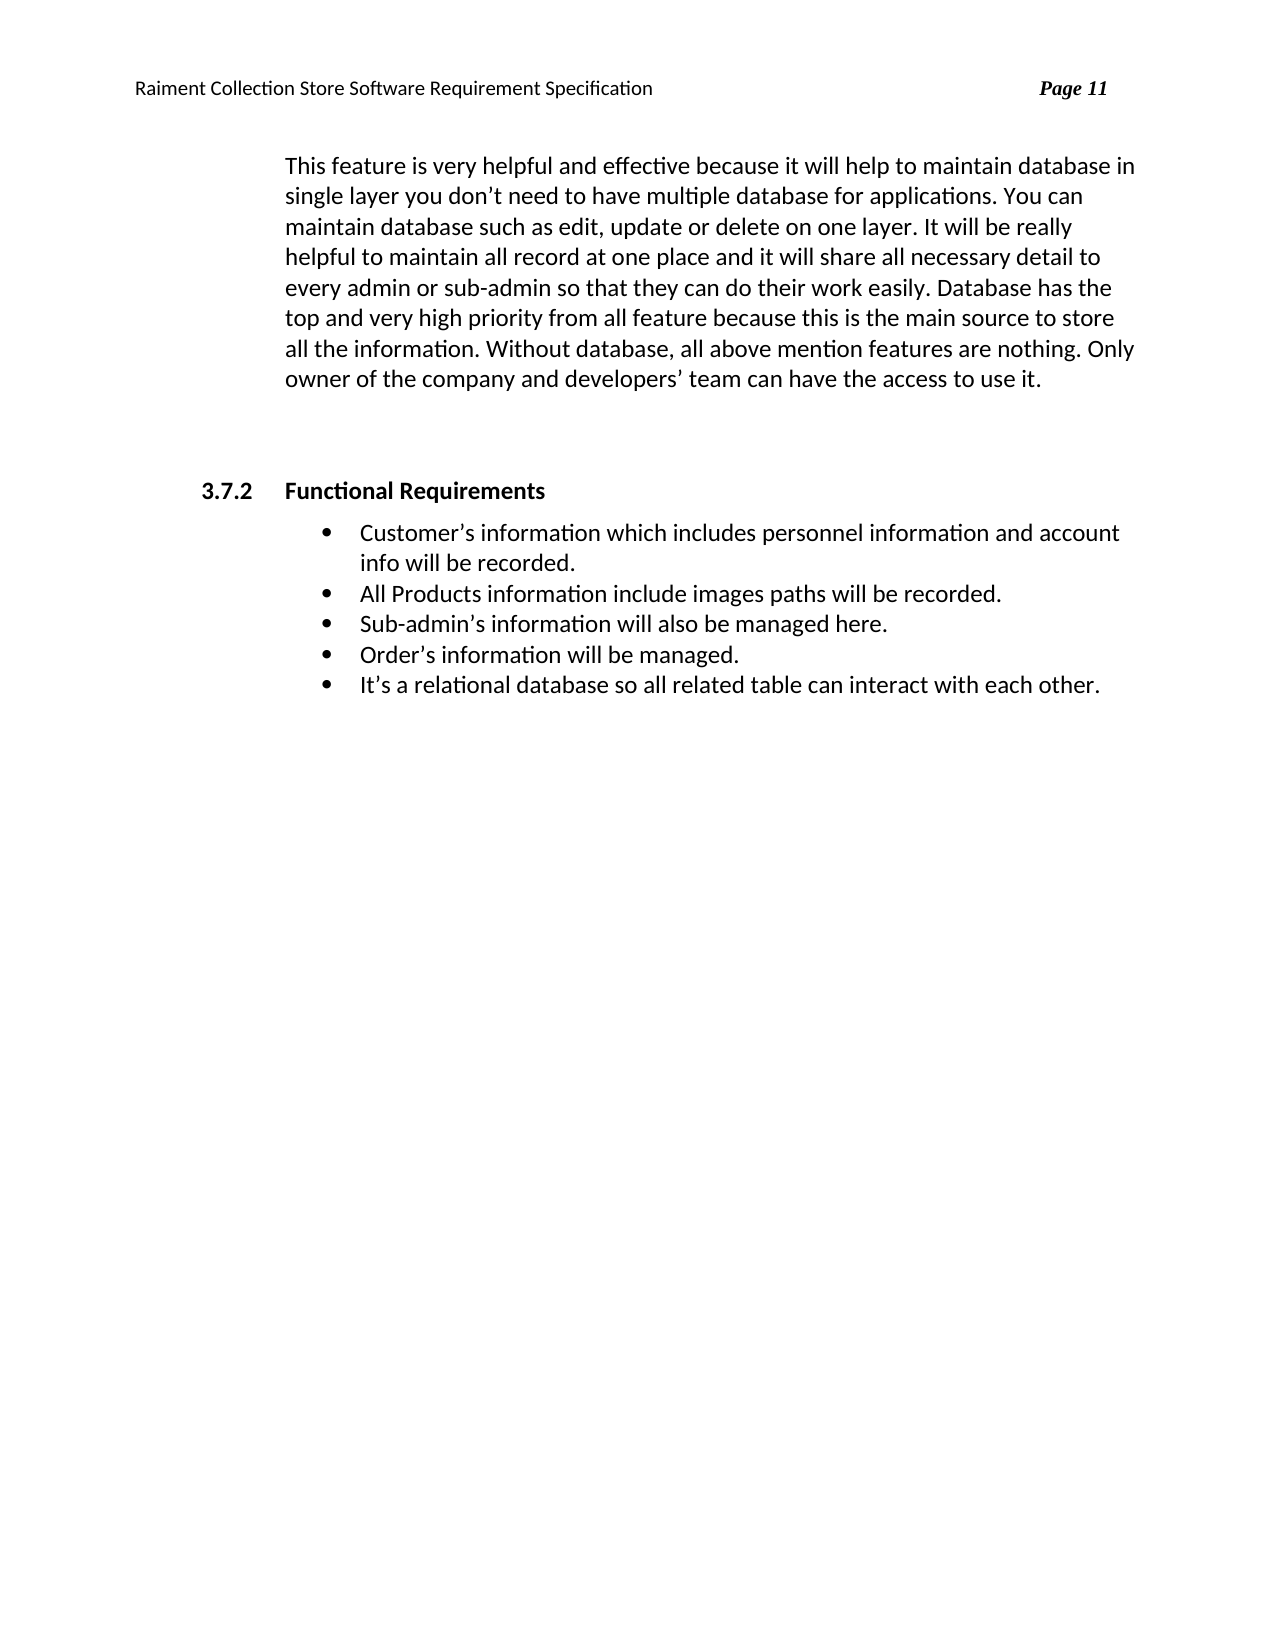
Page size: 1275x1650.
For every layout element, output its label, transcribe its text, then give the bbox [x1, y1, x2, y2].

text This feature is very helpful and effective because it will help to maintain database in single layer you don’t need to have multiple database for applications. You can maintain database such as edit, update or delete on one layer. It will be really helpful to maintain all record at one place and it will share all necessary detail to every admin or sub-admin so that they can do their work easily. Database has the top and very high priority from all feature because this is the main source to store all the information. Without database, all above mention features are nothing. Only owner of the company and developers’ team can have the access to use it. [285, 150, 1140, 394]
list Sub-admin’s information will also be managed here. [322, 609, 1140, 639]
list All Products information include images paths will be recorded. [322, 578, 1140, 609]
list Order’s information will be managed. [322, 639, 1140, 670]
text 3.7.2 Functional Requirements [201, 479, 1140, 504]
list It’s a relational database so all related table can interact with each other. [322, 670, 1140, 700]
list Customer’s information which includes personnel information and account info will be recorded. [322, 517, 1140, 578]
